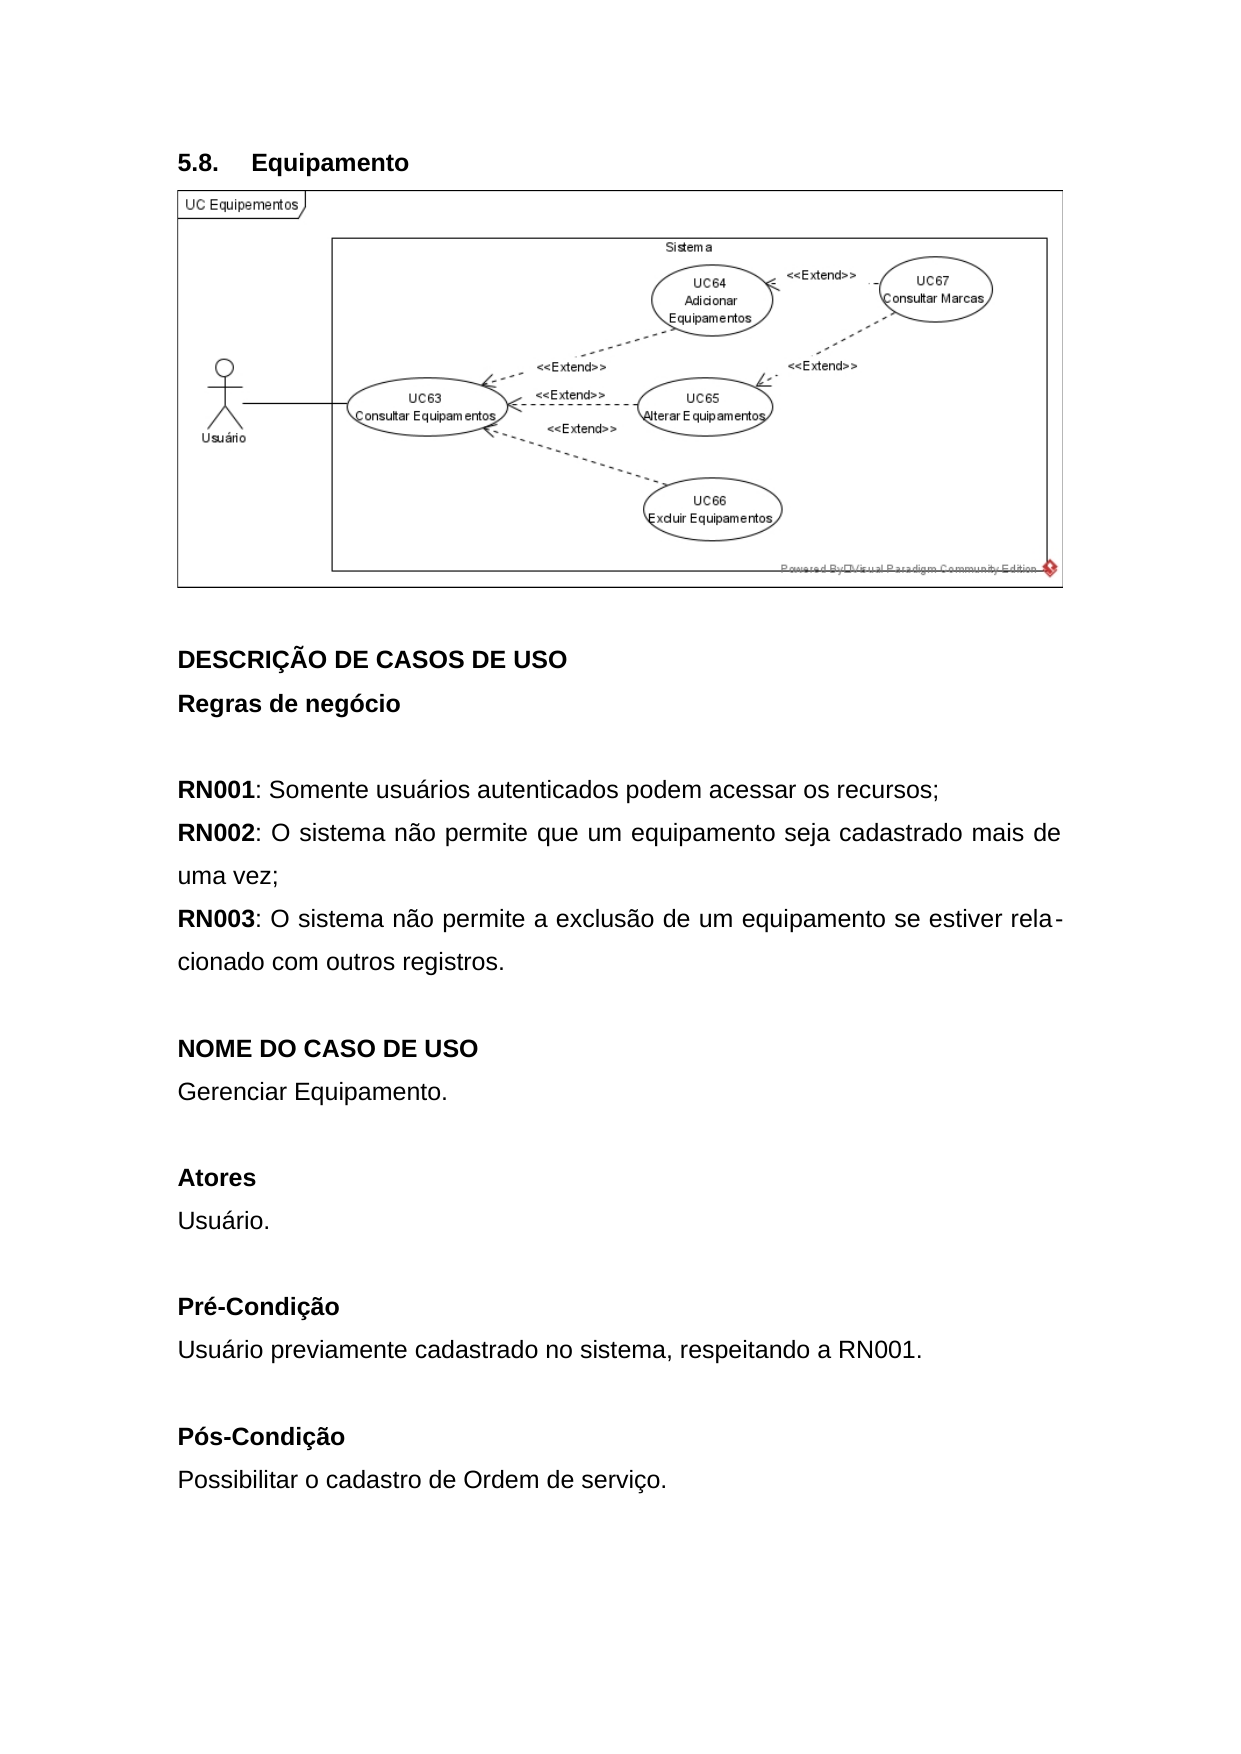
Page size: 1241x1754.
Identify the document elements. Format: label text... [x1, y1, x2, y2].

text RN002: O sistema não permite que um equipamento seja cadastrado mais de uma vez; [177, 818, 1063, 890]
subtitle Equipamento [177, 148, 1063, 176]
text Atores [177, 1163, 1063, 1192]
text Regras de negócio [177, 688, 1063, 717]
text DESCRIÇÃO DE CASOS DE USO [177, 645, 1063, 674]
text RN003: O sistema não permite a exclusão de um equipamento se estiver relacionado com outros registros. [177, 904, 1063, 976]
text Usuário previamente cadastrado no sistema, respeitando a RN001. [177, 1335, 1063, 1364]
text Gerenciar Equipamento. [177, 1077, 1063, 1105]
text Possibilitar o cadastro de Ordem de serviço. [177, 1465, 1063, 1493]
picture [177, 190, 1063, 588]
text RN001: Somente usuários autenticados podem acessar os recursos; [177, 775, 1063, 803]
text NOME DO CASO DE USO [177, 1033, 1063, 1062]
text Usuário. [177, 1206, 1063, 1235]
text Pré-Condição [177, 1292, 1063, 1321]
text Pós-Condição [177, 1422, 1063, 1450]
